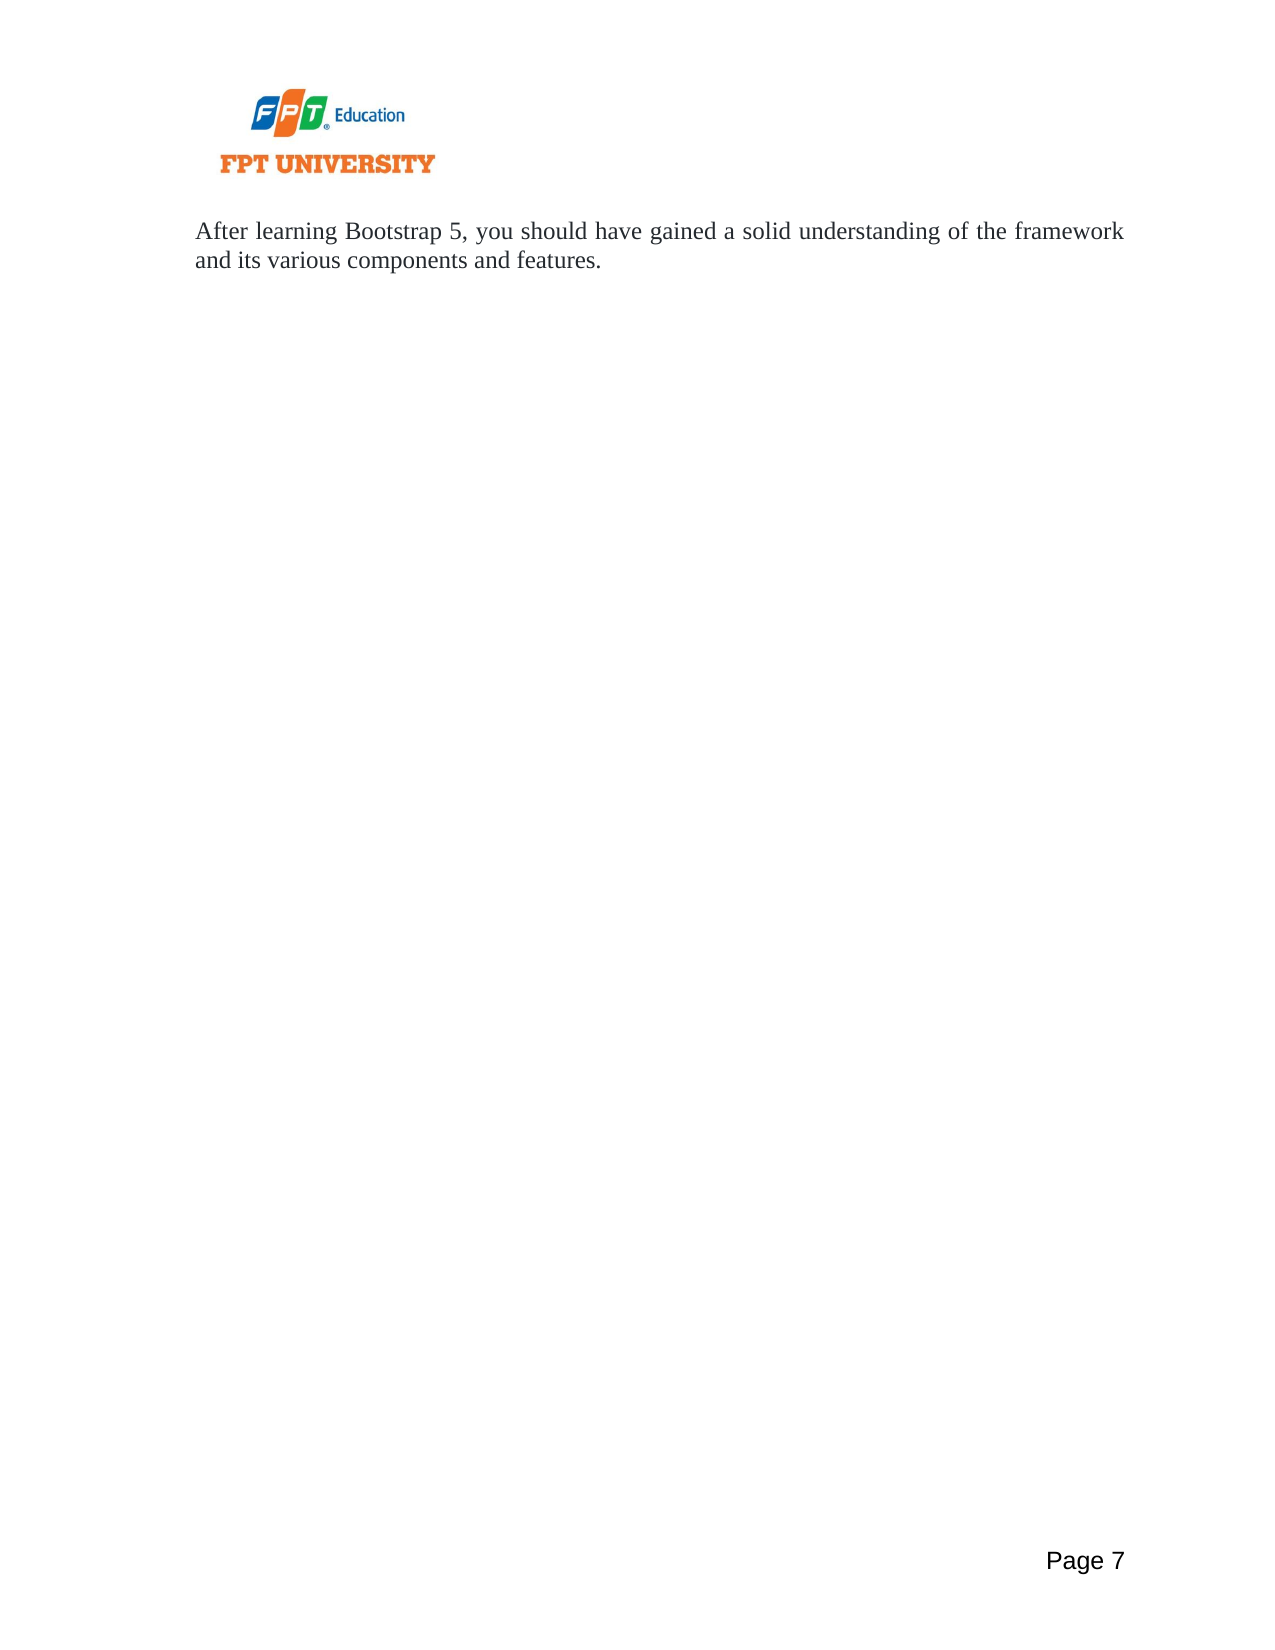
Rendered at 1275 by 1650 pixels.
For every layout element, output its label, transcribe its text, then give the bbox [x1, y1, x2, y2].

picture [194, 75, 454, 185]
text After learning Bootstrap 5, you should have gained a solid understanding of the framework and its various components and features. [195, 216, 1125, 273]
